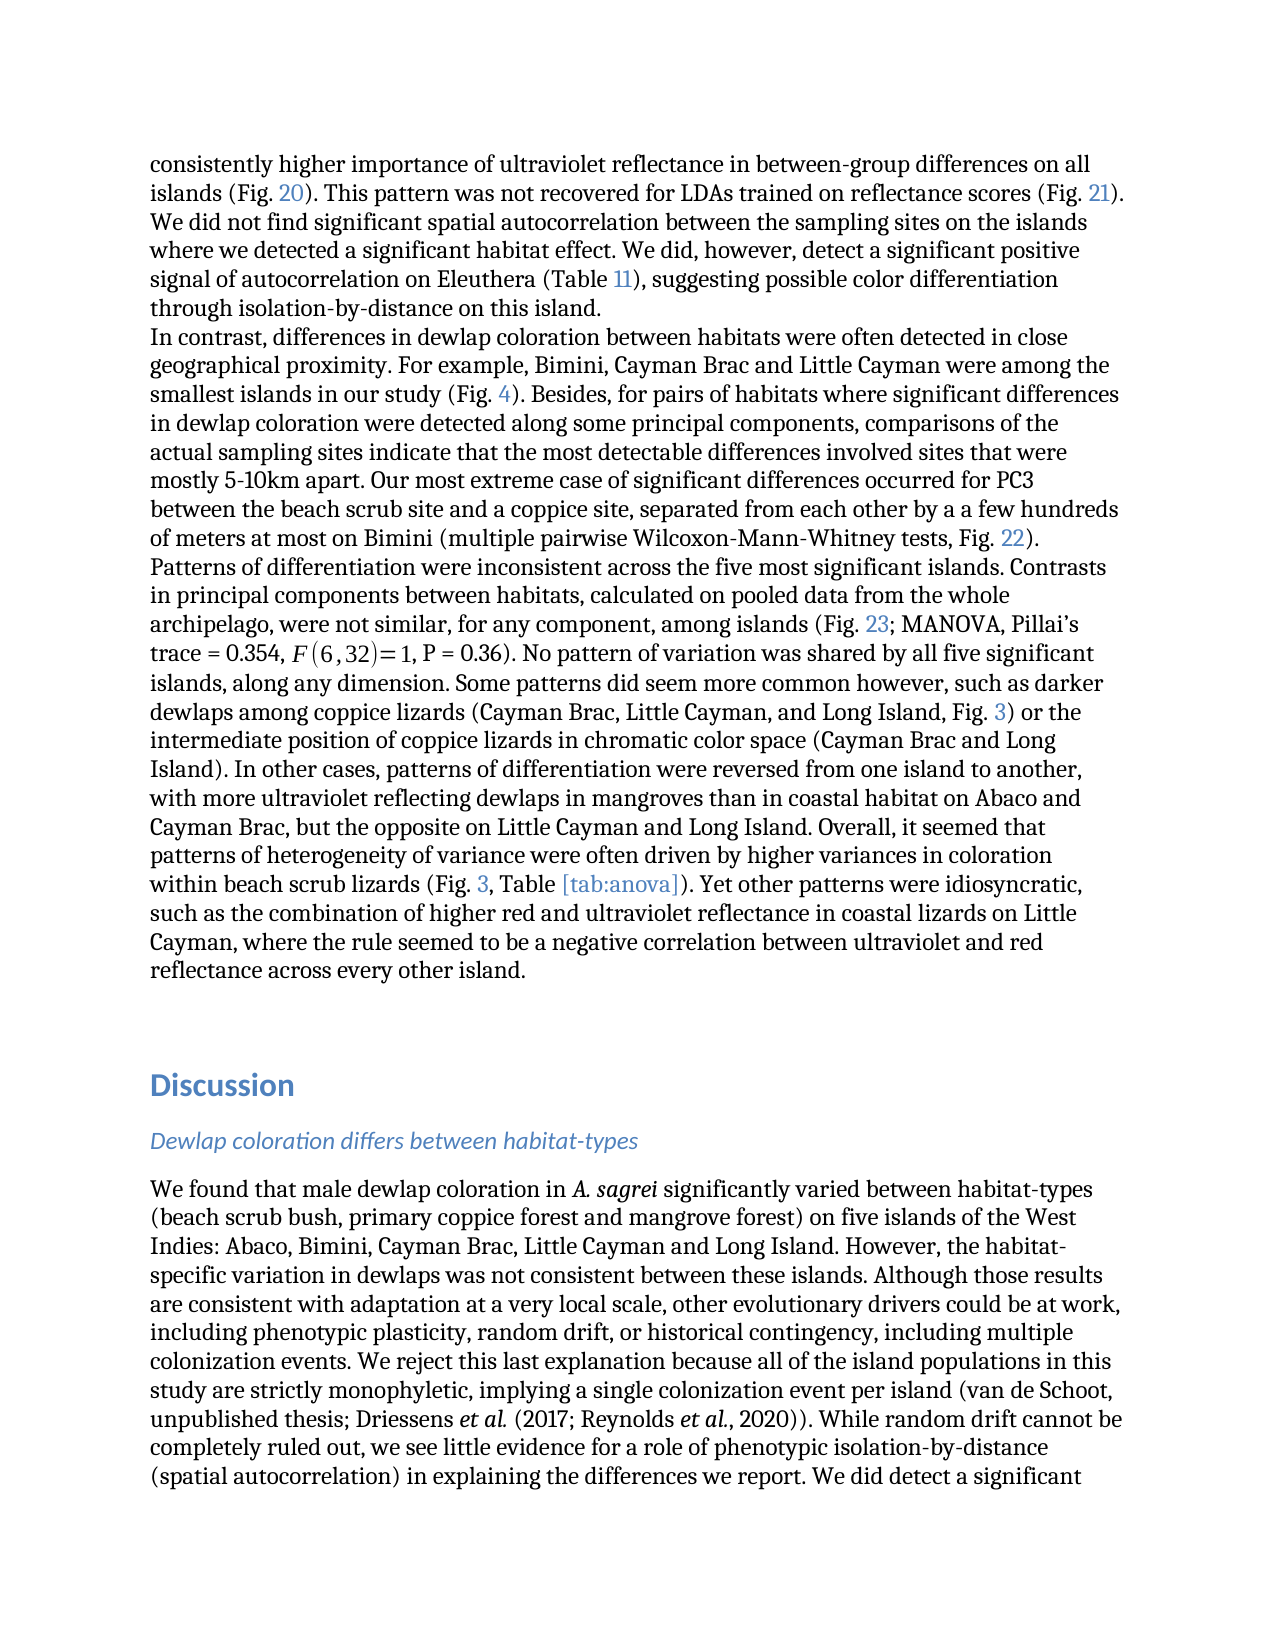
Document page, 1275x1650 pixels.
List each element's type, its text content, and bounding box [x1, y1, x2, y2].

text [150, 1174, 1125, 1491]
subtitle Dewlap coloration differs between habitat-types [150, 1125, 1125, 1156]
subtitle Discussion [150, 1064, 1125, 1104]
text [150, 150, 1125, 1014]
